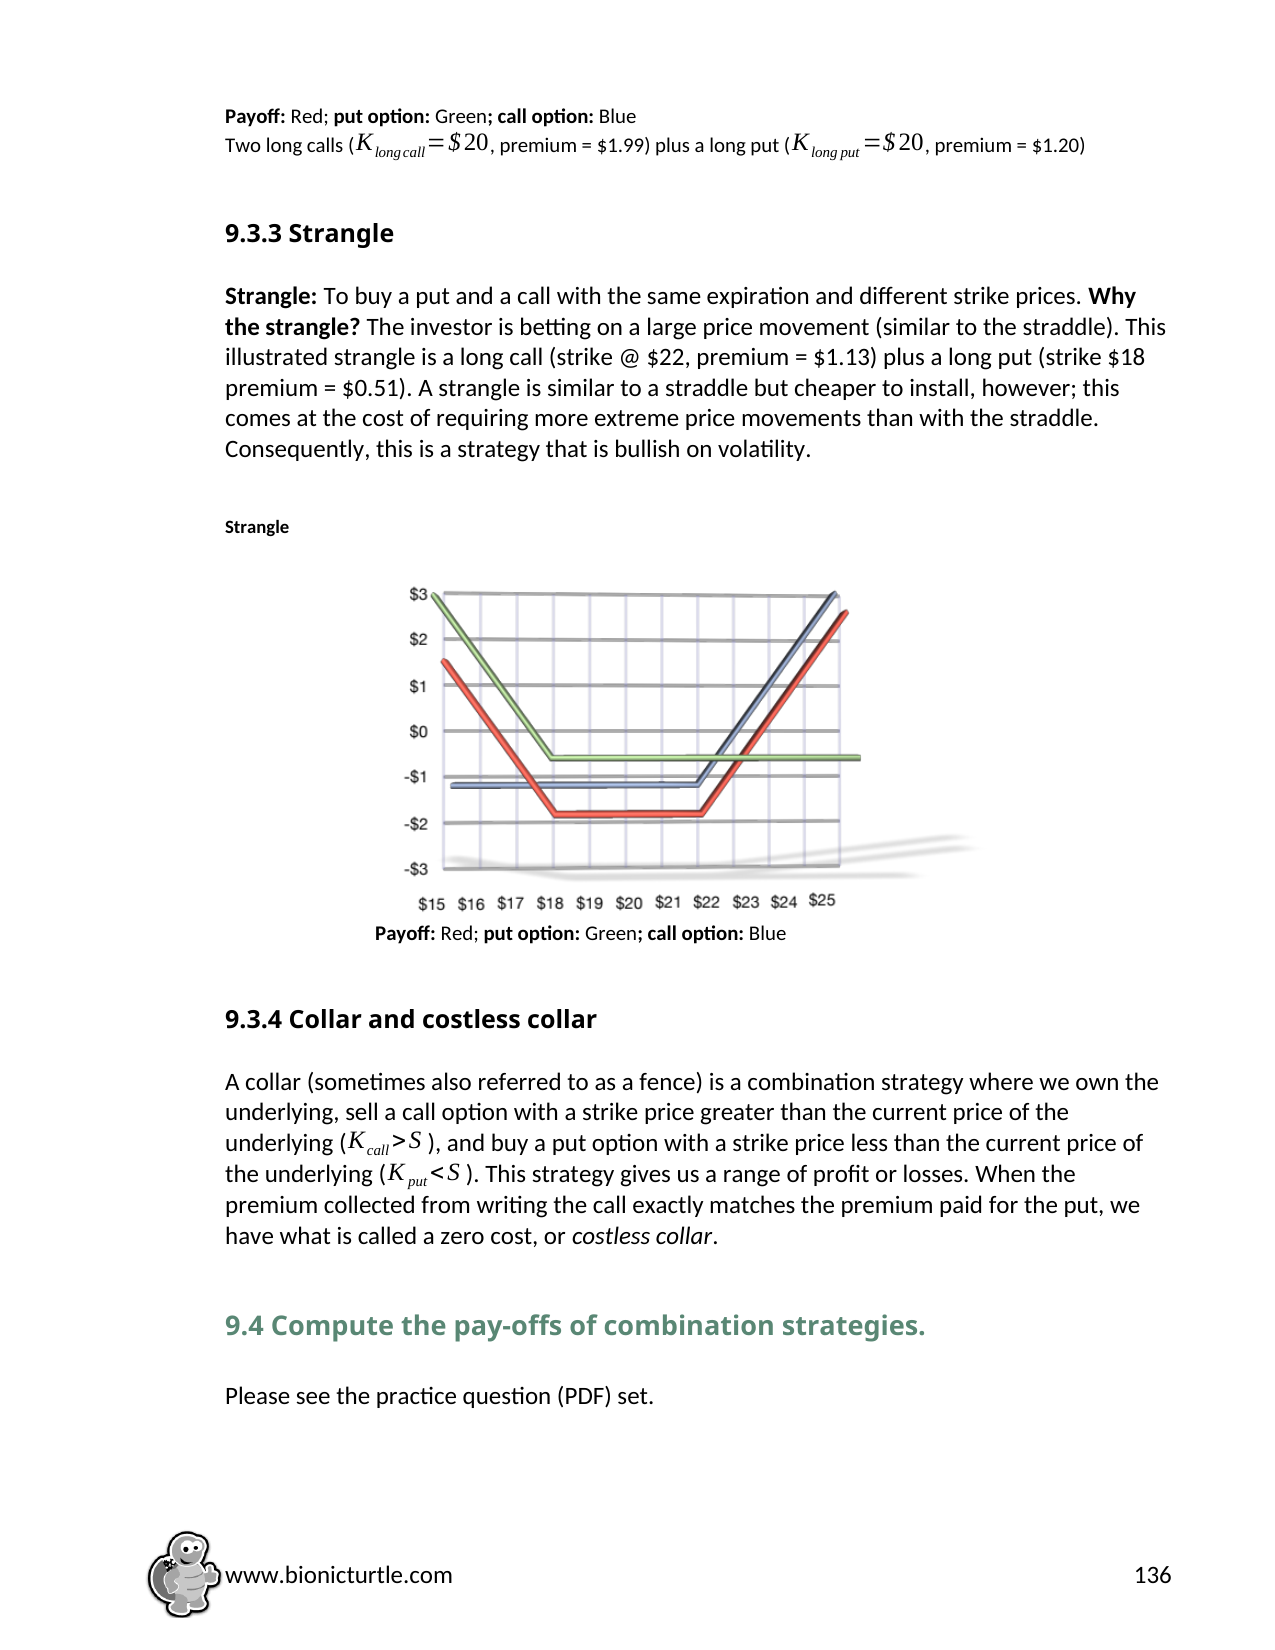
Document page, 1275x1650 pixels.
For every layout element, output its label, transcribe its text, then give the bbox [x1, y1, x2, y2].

text A collar (sometimes also referred to as a fence) is a combination strategy where we own the underlying, sell a call option with a strike price greater than the current price of the underlying ( ), and buy a put option with a strike price less than the current price of the underlying ( ). This strategy gives us a range of profit or losses. When the premium collected from writing the call exactly matches the premium paid for the put, we have what is called a zero cost, or costless collar. [225, 1035, 1172, 1251]
subtitle 9.4 Compute the pay-offs of combination strategies. [225, 1306, 1172, 1380]
subtitle 9.3.3 Strangle [225, 216, 1172, 250]
text Strangle: To buy a put and a call with the same expiration and different strike prices. Why the strangle? The investor is betting on a large price movement (similar to the straddle). This illustrated strangle is a long call (strike @ $22, premium = $1.13) plus a long put (strike $18 premium = $0.51). A strangle is similar to a straddle but cheaper to install, however; this comes at the cost of requiring more extreme price movements than with the straddle. Consequently, this is a strategy that is bullish on volatility. [225, 250, 1172, 463]
text Strangle [225, 484, 1172, 538]
text Payoff: Red; put option: Green; call option: Blue [375, 920, 1172, 946]
text Please see the practice question (PDF) set. [225, 1380, 1172, 1410]
text Payoff: Red; put option: Green; call option: Blue Two long calls (, premium = $1.99) plus a long put (, premium = $1.20) [225, 103, 1172, 191]
subtitle 9.3.4 Collar and costless collar [225, 1001, 1172, 1035]
